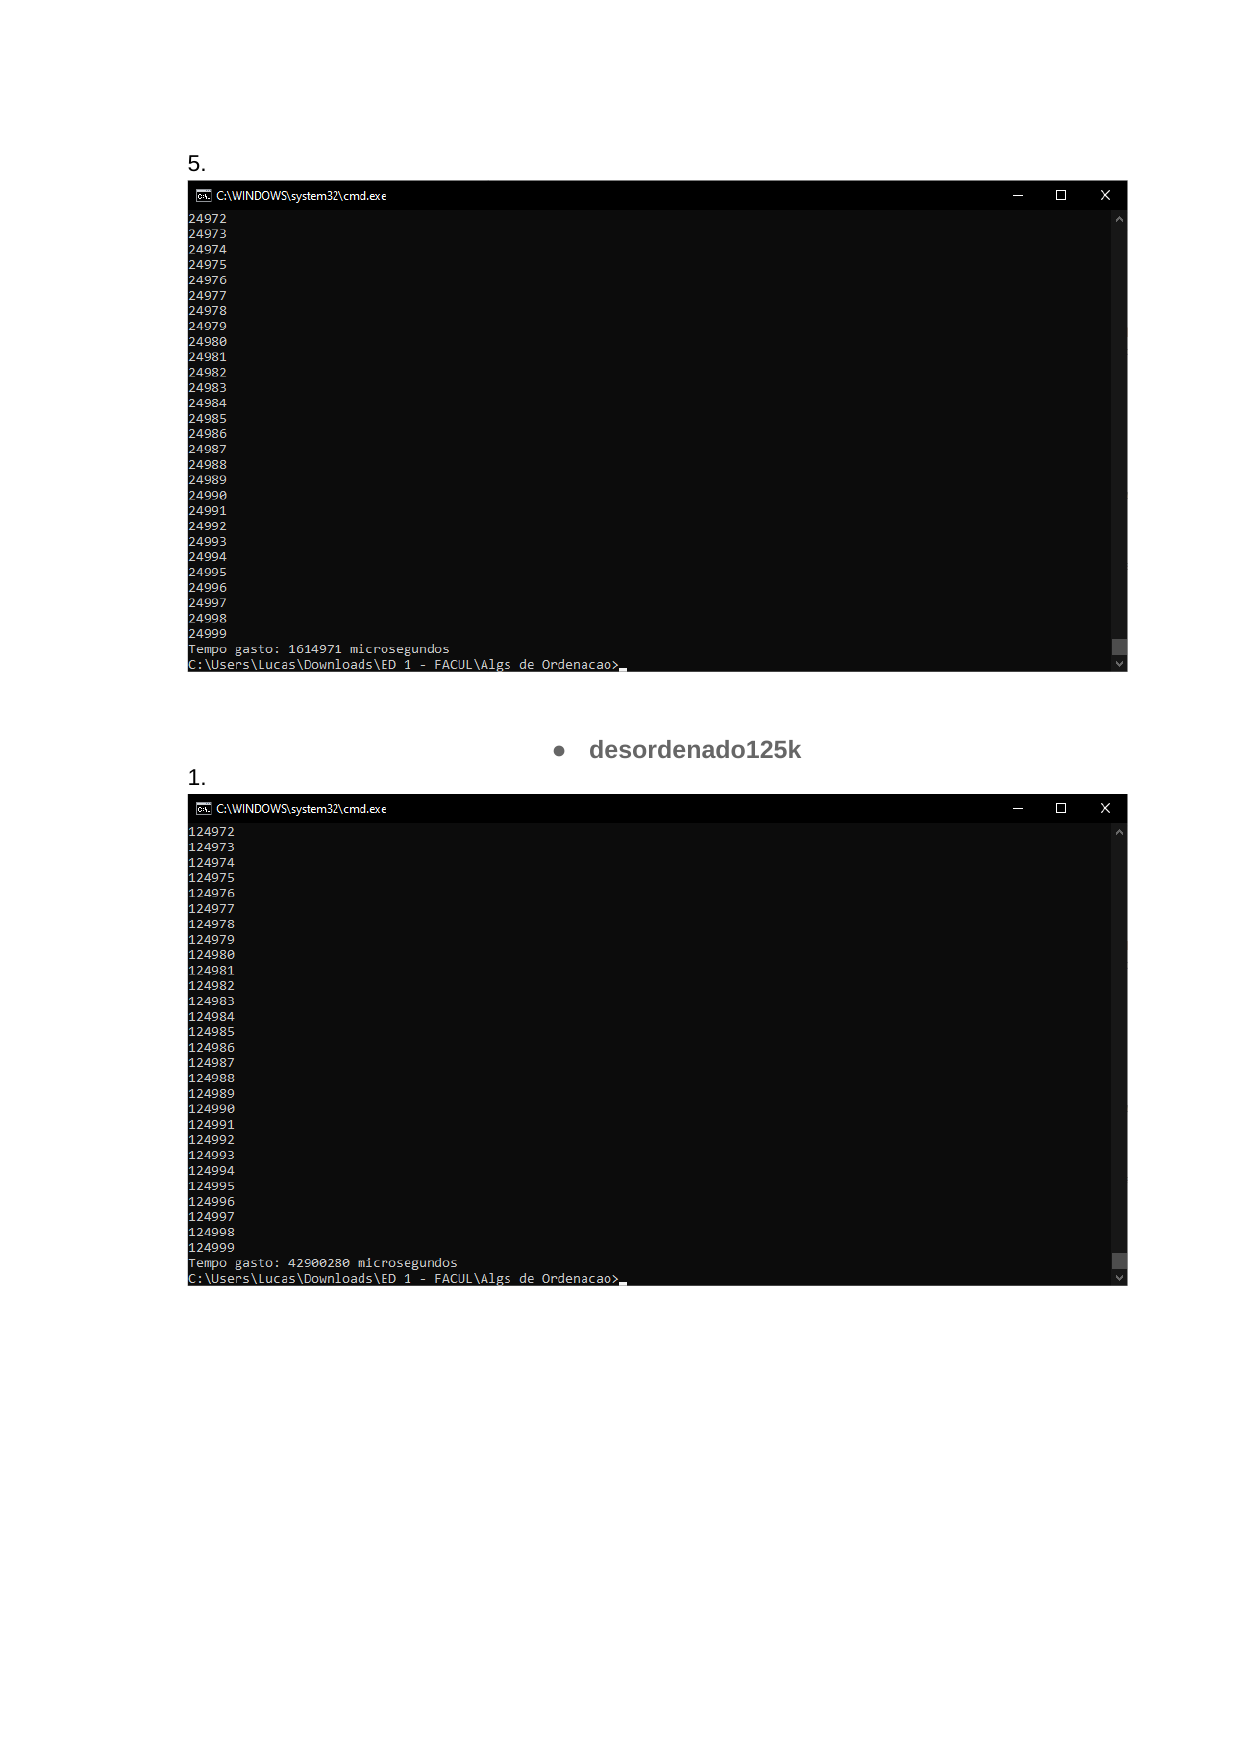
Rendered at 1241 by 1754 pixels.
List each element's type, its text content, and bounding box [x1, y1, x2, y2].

picture [187, 794, 1128, 1286]
picture [187, 180, 1128, 672]
subtitle desordenado125k [262, 735, 1090, 764]
